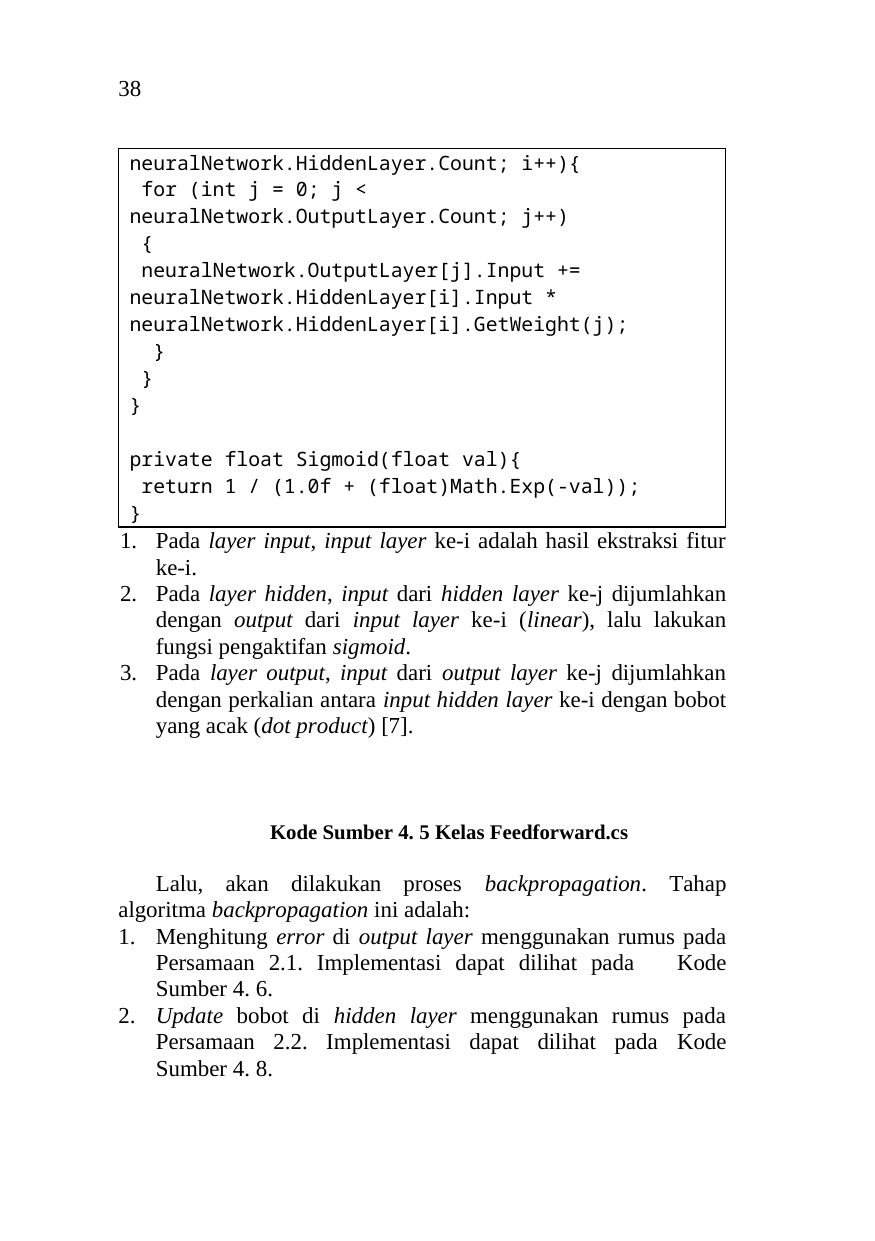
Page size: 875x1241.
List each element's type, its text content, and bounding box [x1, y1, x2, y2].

list Lalu, akan dilakukan proses backpropagation. Tahap algoritma backpropagation ini adalah: [118, 870, 726, 923]
text Kode Sumber 4. 5 Kelas Feedforward.cs [270, 820, 628, 844]
list Update bobot di hidden layer menggunakan rumus pada Persamaan 2.2. Implementasi dapat dilihat pada Kode Sumber 4. 8. [118, 1002, 726, 1081]
list Pada layer hidden, input dari hidden layer ke-j dijumlahkan dengan output dari input layer ke-i (linear), lalu lakukan fungsi pengaktifan sigmoid. [137, 580, 726, 659]
list Menghitung error di output layer menggunakan rumus pada Persamaan 2.1. Implementasi dapat dilihat pada Kode Sumber 4. 6. [118, 923, 726, 1002]
list Pada layer output, input dari output layer ke-j dijumlahkan dengan perkalian antara input hidden layer ke-i dengan bobot yang acak (dot product) . [137, 659, 726, 738]
list Pada layer input, input layer ke-i adalah hasil ekstraksi fitur ke-i. [137, 528, 726, 580]
